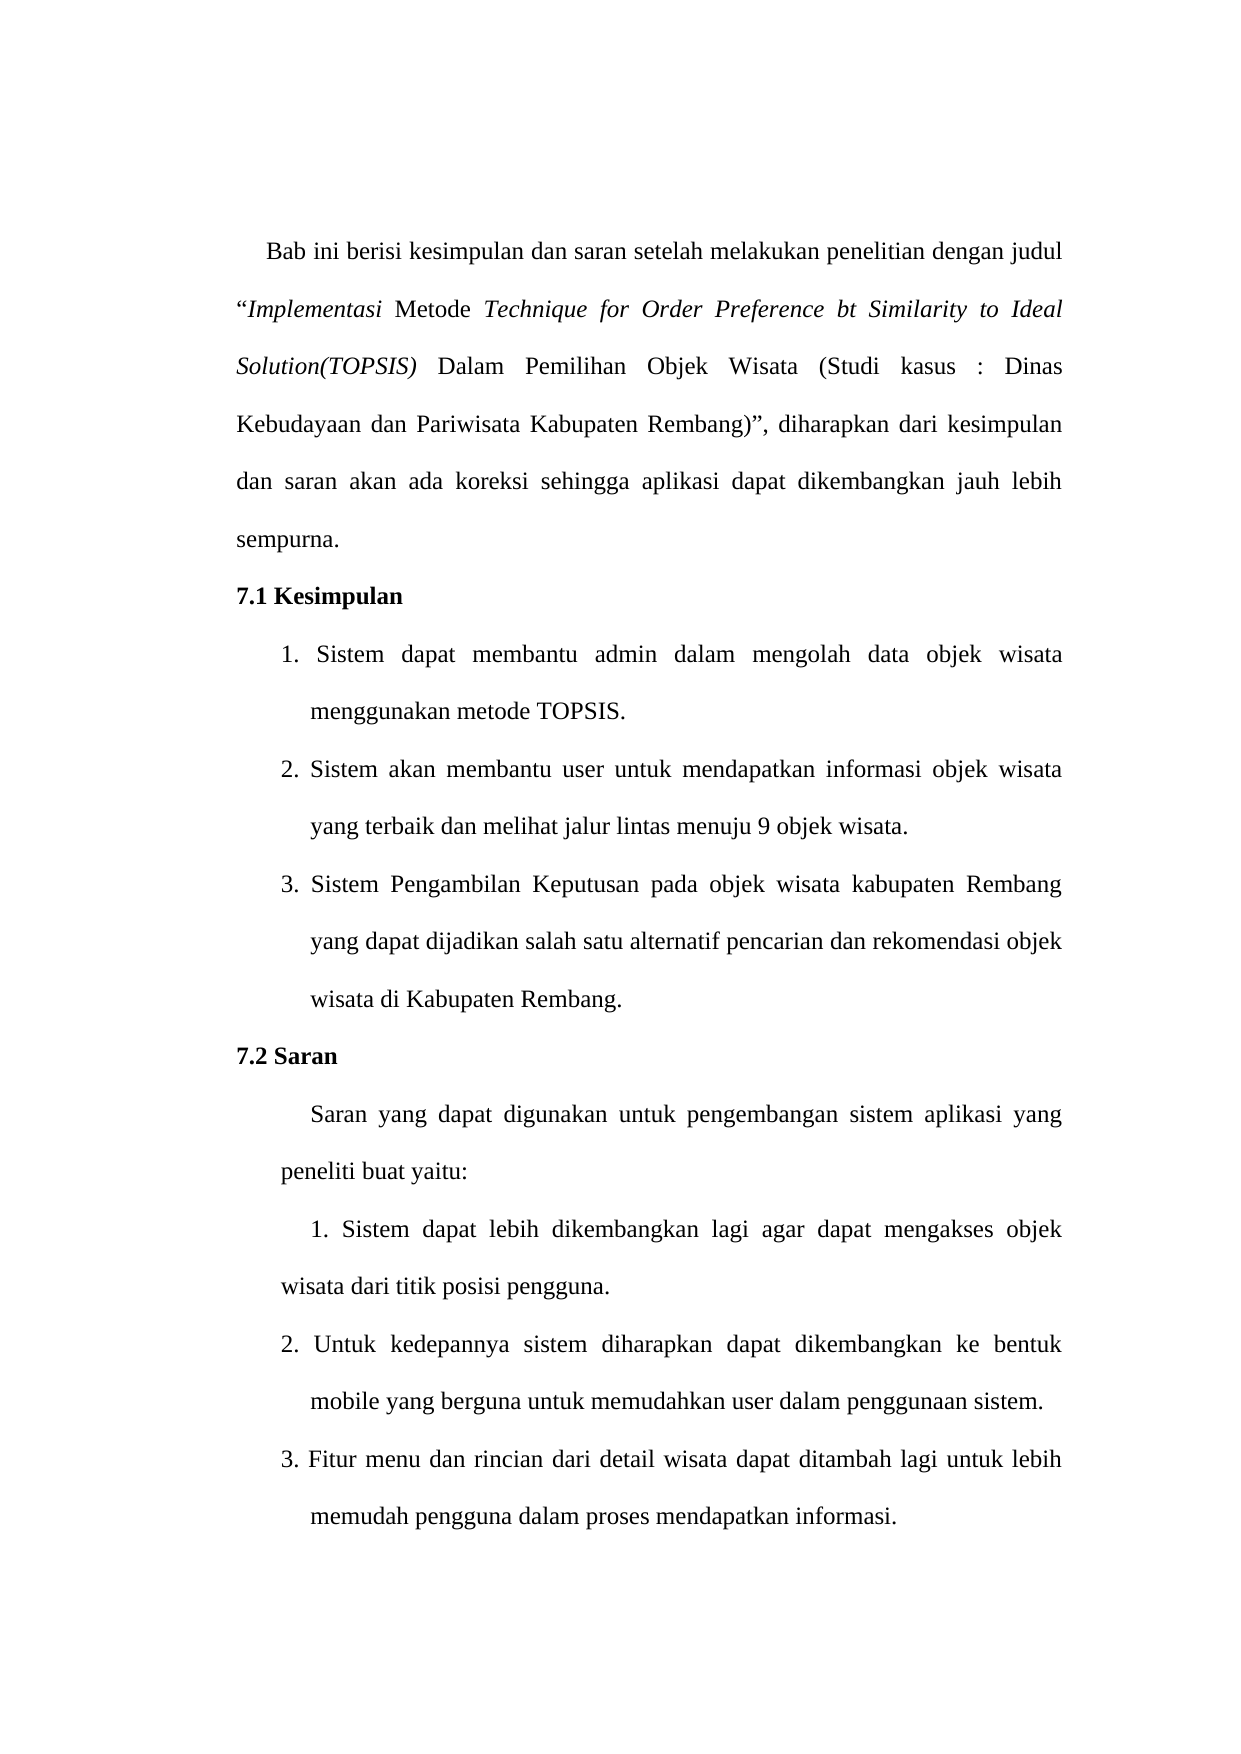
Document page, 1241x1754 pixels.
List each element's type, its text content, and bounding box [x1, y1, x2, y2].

text 3. Sistem Pengambilan Keputusan pada objek wisata kabupaten Rembang yang dapat dijadikan salah satu alternatif pencarian dan rekomendasi objek wisata di Kabupaten Rembang. [281, 869, 1063, 1012]
text 1. Sistem dapat membantu admin dalam mengolah data objek wisata menggunakan metode TOPSIS. [281, 639, 1063, 725]
text Bab ini berisi kesimpulan dan saran setelah melakukan penelitian dengan judul “Implementasi Metode Technique for Order Preference bt Similarity to Ideal Solution(TOPSIS) Dalam Pemilihan Objek Wisata (Studi kasus : Dinas Kebudayaan dan Pariwisata Kabupaten Rembang)”, diharapkan dari kesimpulan dan saran akan ada koreksi sehingga aplikasi dapat dikembangkan jauh lebih sempurna. [236, 236, 1063, 552]
text 2. Sistem akan membantu user untuk mendapatkan informasi objek wisata yang terbaik dan melihat jalur lintas menuju 9 objek wisata. [281, 754, 1063, 840]
text 3. Fitur menu dan rincian dari detail wisata dapat ditambah lagi untuk lebih memudah pengguna dalam proses mendapatkan informasi. [281, 1444, 1063, 1530]
text 1. Sistem dapat lebih dikembangkan lagi agar dapat mengakses objek wisata dari titik posisi pengguna. [281, 1214, 1063, 1300]
text 7.2 Saran [236, 1041, 1063, 1070]
text 7.1 Kesimpulan [236, 581, 1063, 610]
text 2. Untuk kedepannya sistem diharapkan dapat dikembangkan ke bentuk mobile yang berguna untuk memudahkan user dalam penggunaan sistem. [281, 1329, 1063, 1415]
text Saran yang dapat digunakan untuk pengembangan sistem aplikasi yang peneliti buat yaitu: [281, 1099, 1063, 1185]
